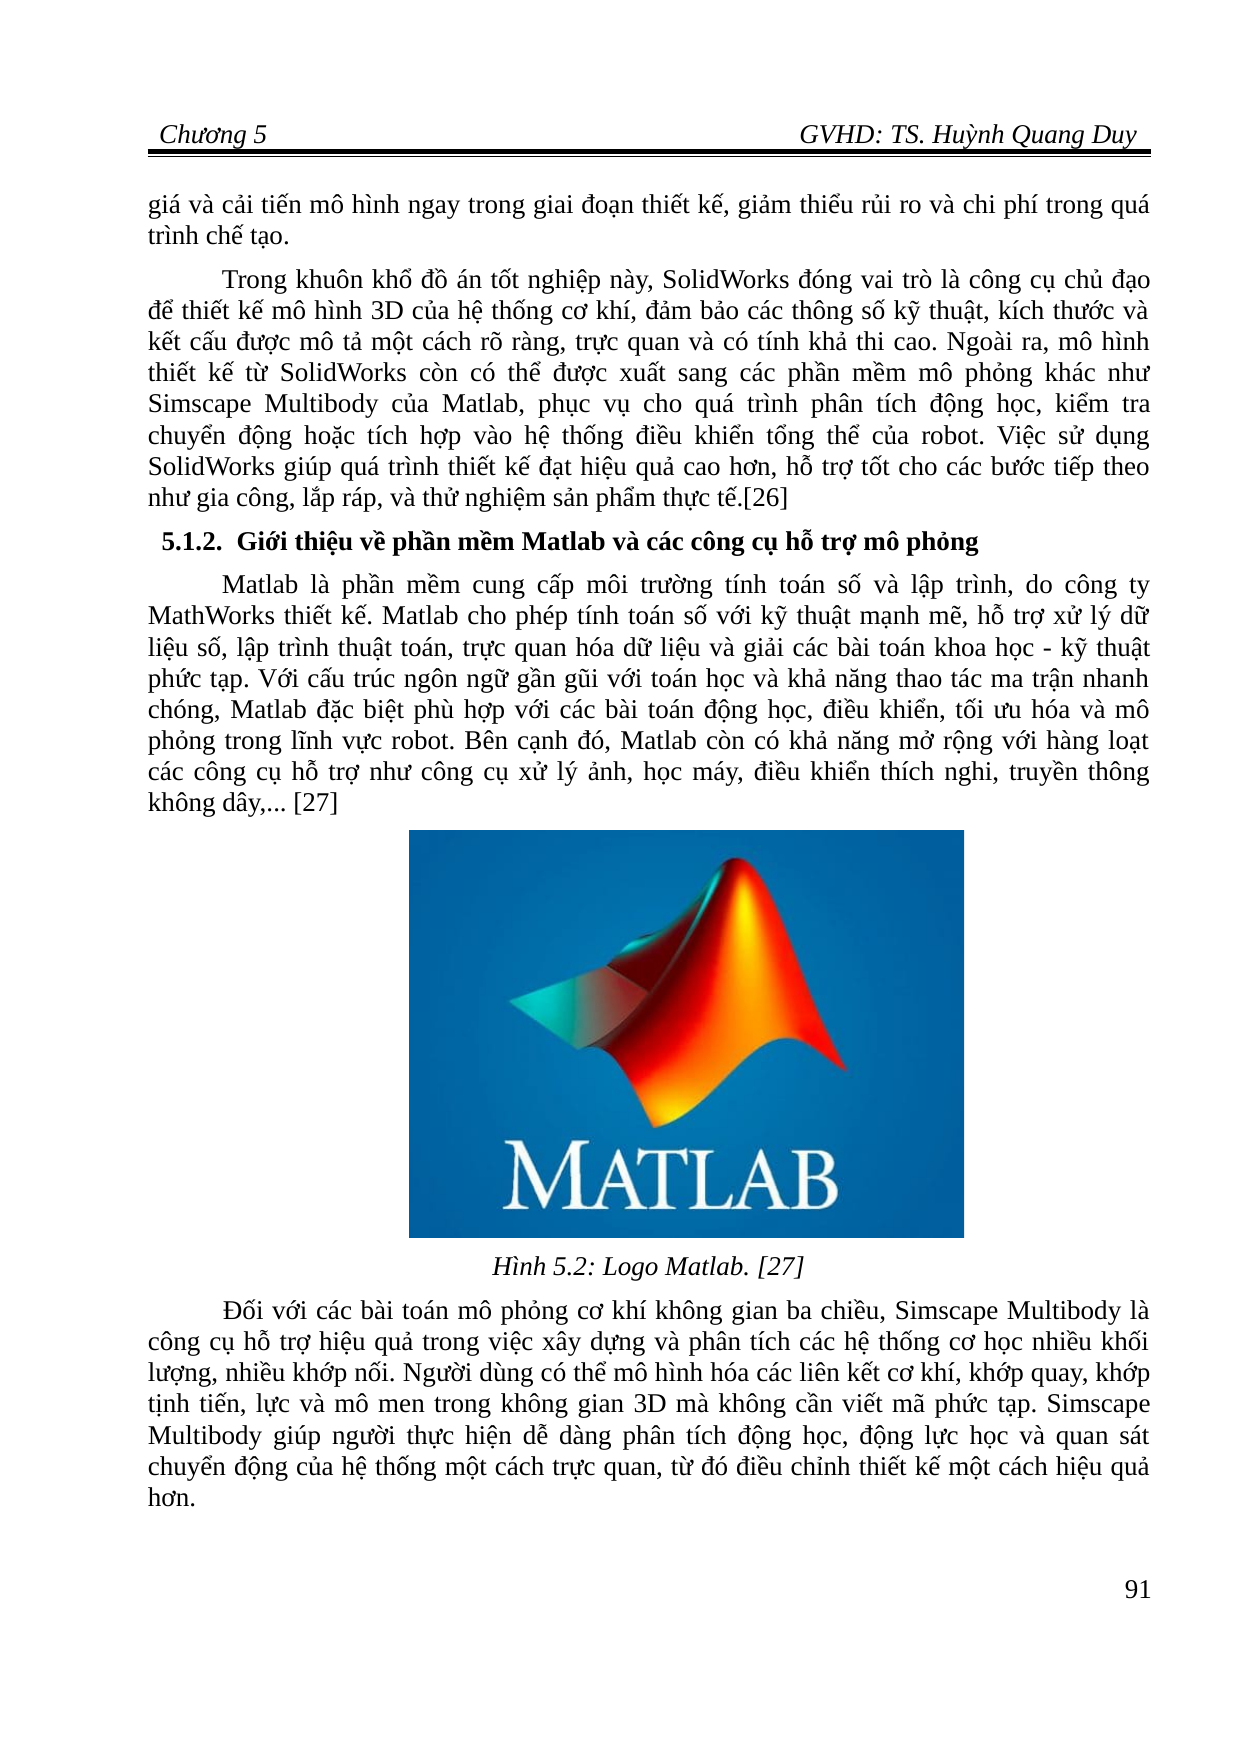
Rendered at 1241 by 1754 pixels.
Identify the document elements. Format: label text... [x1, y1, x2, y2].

picture [409, 830, 965, 1238]
list Giới thiệu về phần mềm Matlab và các công cụ hỗ trợ mô phỏng [161, 525, 1152, 556]
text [148, 188, 1152, 251]
text Đối với các bài toán mô phỏng cơ khí không gian ba chiều, Simscape Multibody là công cụ hỗ trợ hiệu quả trong việc xây dựng và phân tích các hệ thống cơ học nhiều khối lượng, nhiều khớp nối. Người dùng có thể mô hình hóa các liên kết cơ khí, khớp quay, khớp tịnh tiến, lực và mô men trong không gian 3D mà không cần viết mã phức tạp. Simscape Multibody giúp người thực hiện dễ dàng phân tích động học, động lực học và quan sát chuyển động của hệ thống một cách trực quan, từ đó điều chỉnh thiết kế một cách hiệu quả hơn. [148, 1294, 1152, 1512]
text Matlab là phần mềm cung cấp môi trường tính toán số và lập trình, do công ty MathWorks thiết kế. Matlab cho phép tính toán số với kỹ thuật mạnh mẽ, hỗ trợ xử lý dữ liệu số, lập trình thuật toán, trực quan hóa dữ liệu và giải các bài toán khoa học - kỹ thuật phức tạp. Với cấu trúc ngôn ngữ gần gũi với toán học và khả năng thao tác ma trận nhanh chóng, Matlab đặc biệt phù hợp với các bài toán động học, điều khiển, tối ưu hóa và mô phỏng trong lĩnh vực robot. Bên cạnh đó, Matlab còn có khả năng mở rộng với hàng loạt các công cụ hỗ trợ như công cụ xử lý ảnh, học máy, điều khiển thích nghi, truyền thông không dây,... [27] [148, 568, 1152, 817]
text Trong khuôn khổ đồ án tốt nghiệp này, SolidWorks đóng vai trò là công cụ chủ đạo để thiết kế mô hình 3D của hệ thống cơ khí, đảm bảo các thông số kỹ thuật, kích thước và kết cấu được mô tả một cách rõ ràng, trực quan và có tính khả thi cao. Ngoài ra, mô hình thiết kế từ SolidWorks còn có thể được xuất sang các phần mềm mô phỏng khác như Simscape Multibody của Matlab, phục vụ cho quá trình phân tích động học, kiểm tra chuyển động hoặc tích hợp vào hệ thống điều khiển tổng thể của robot. Việc sử dụng SolidWorks giúp quá trình thiết kế đạt hiệu quả cao hơn, hỗ trợ tốt cho các bước tiếp theo như gia công, lắp ráp, và thử nghiệm sản phẩm thực tế.[26] [148, 263, 1152, 512]
text Hình 5.2: Logo Matlab. [27] [148, 1251, 1152, 1282]
